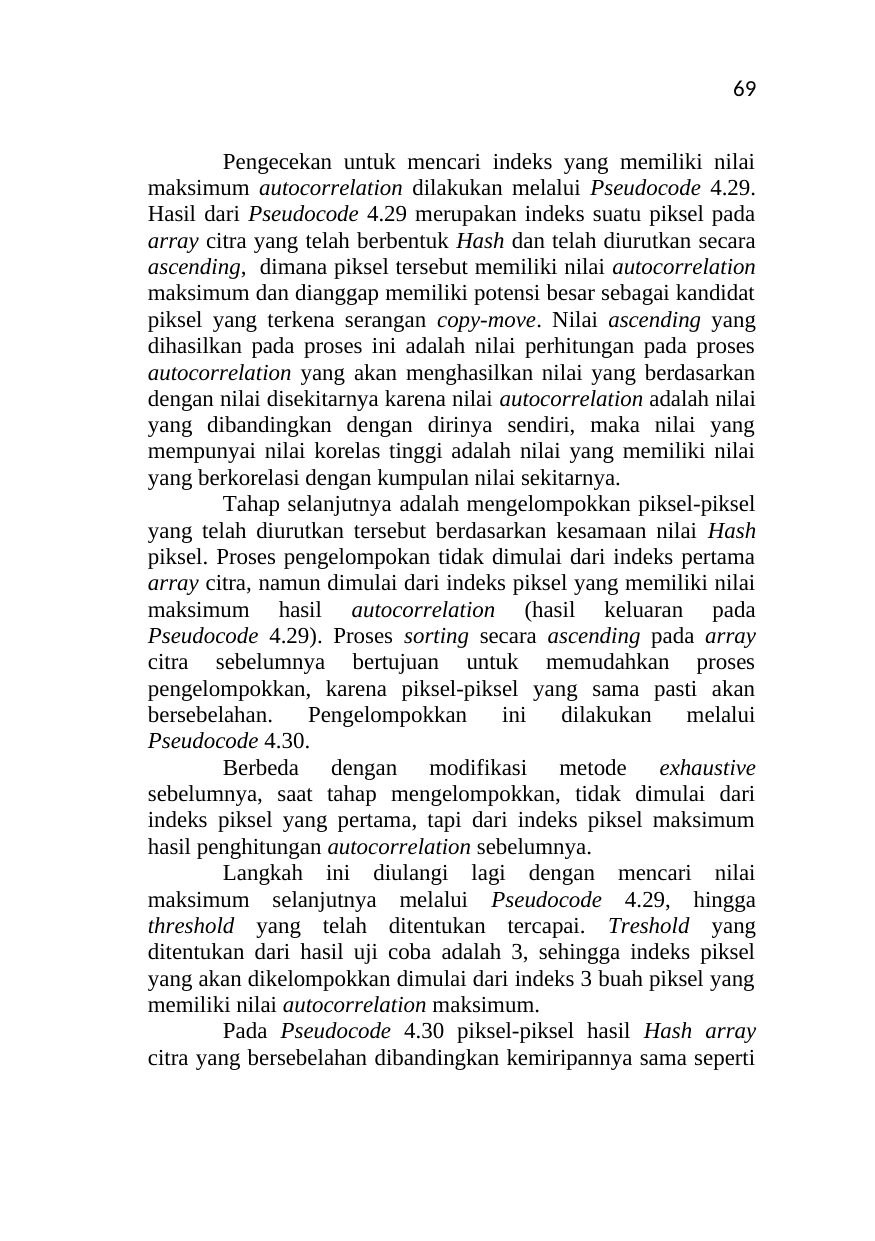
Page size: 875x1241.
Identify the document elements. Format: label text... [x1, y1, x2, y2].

text Tahap selanjutnya adalah mengelompokkan piksel-piksel yang telah diurutkan tersebut berdasarkan kesamaan nilai Hash piksel. Proses pengelompokan tidak dimulai dari indeks pertama array citra, namun dimulai dari indeks piksel yang memiliki nilai maksimum hasil autocorrelation (hasil keluaran pada Pseudocode 4.29). Proses sorting secara ascending pada array citra sebelumnya bertujuan untuk memudahkan proses pengelompokkan, karena piksel-piksel yang sama pasti akan bersebelahan. Pengelompokkan ini dilakukan melalui Pseudocode 4.30. [148, 490, 756, 754]
text Pengecekan untuk mencari indeks yang memiliki nilai maksimum autocorrelation dilakukan melalui Pseudocode 4.29. Hasil dari Pseudocode 4.29 merupakan indeks suatu piksel pada array citra yang telah berbentuk Hash dan telah diurutkan secara ascending, dimana piksel tersebut memiliki nilai autocorrelation maksimum dan dianggap memiliki potensi besar sebagai kandidat piksel yang terkena serangan copy-move. Nilai ascending yang dihasilkan pada proses ini adalah nilai perhitungan pada proses autocorrelation yang akan menghasilkan nilai yang berdasarkan dengan nilai disekitarnya karena nilai autocorrelation adalah nilai yang dibandingkan dengan dirinya sendiri, maka nilai yang mempunyai nilai korelas tinggi adalah nilai yang memiliki nilai yang berkorelasi dengan kumpulan nilai sekitarnya. [148, 148, 756, 490]
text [148, 1017, 756, 1070]
text Berbeda dengan modifikasi metode exhaustive sebelumnya, saat tahap mengelompokkan, tidak dimulai dari indeks piksel yang pertama, tapi dari indeks piksel maksimum hasil penghitungan autocorrelation sebelumnya. [148, 754, 756, 859]
text Langkah ini diulangi lagi dengan mencari nilai maksimum selanjutnya melalui Pseudocode 4.29, hingga threshold yang telah ditentukan tercapai. Treshold yang ditentukan dari hasil uji coba adalah 3, sehingga indeks piksel yang akan dikelompokkan dimulai dari indeks 3 buah piksel yang memiliki nilai autocorrelation maksimum. [148, 859, 756, 1017]
